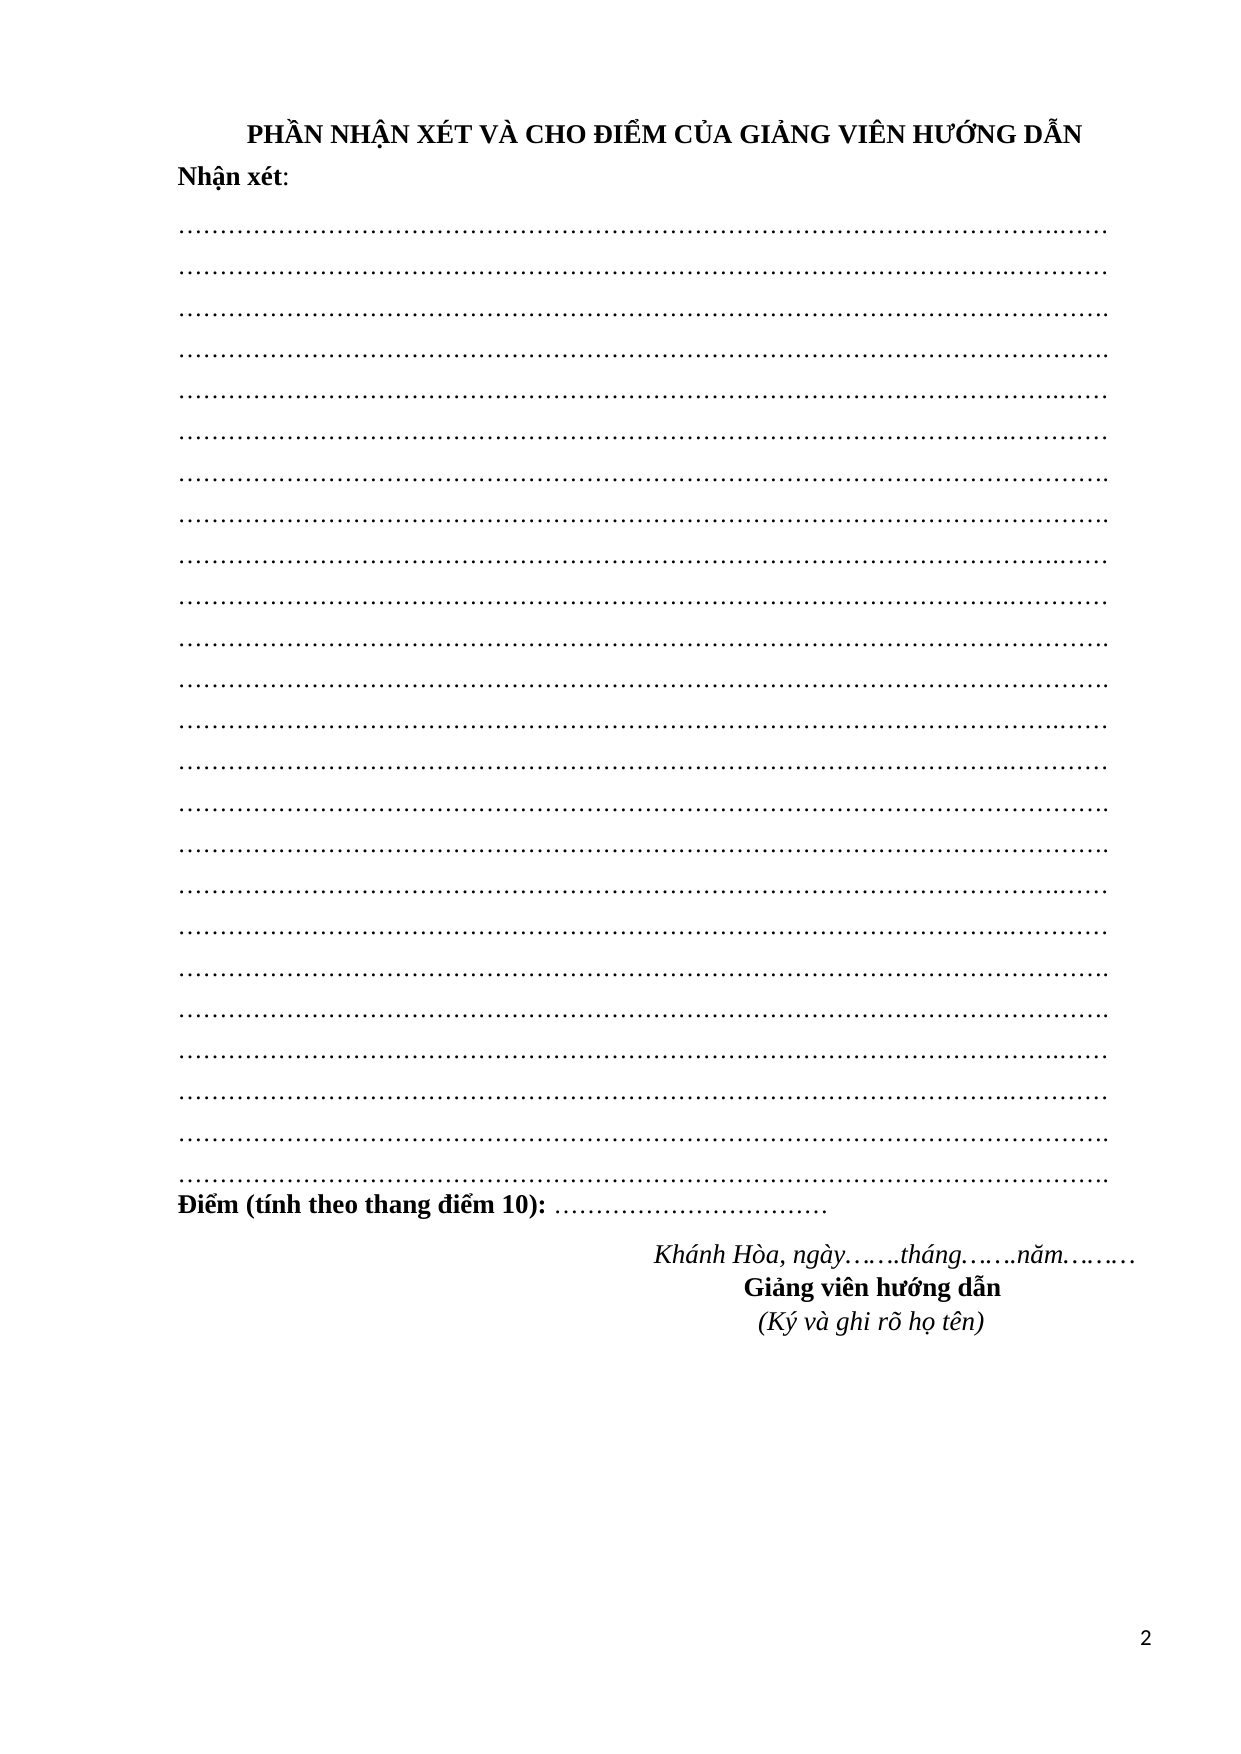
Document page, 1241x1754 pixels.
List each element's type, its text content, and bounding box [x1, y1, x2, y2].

text ……………………………………………………………………………………….………… [177, 1076, 1152, 1105]
text …………………………………………………………………………………………….…… [177, 540, 1152, 569]
text ……………………………………………………………………………………….………… [177, 581, 1152, 610]
text Nhận xét: [177, 160, 1152, 191]
text …………………………………………………………………………………………………. [177, 334, 1152, 363]
text PHẦN NHẬN XÉT VÀ CHO ĐIỂM CỦA GIẢNG VIÊN HƯỚNG DẪN [177, 118, 1152, 149]
text Điểm (tính theo thang điểm 10): …………………………… [177, 1188, 1152, 1219]
text …………………………………………………………………………………………….…… [177, 870, 1152, 899]
text …………………………………………………………………………………………………. [177, 788, 1152, 816]
text …………………………………………………………………………………………………. [177, 829, 1152, 858]
text ……………………………………………………………………………………….………… [177, 746, 1152, 775]
text …………………………………………………………………………………………………. [177, 293, 1152, 321]
text …………………………………………………………………………………………………. [177, 1118, 1152, 1146]
text ……………………………………………………………………………………….………… [177, 911, 1152, 940]
text Khánh Hòa, ngày…….tháng…….năm……… Giảng viên hướng dẫn (Ký và ghi rõ họ tên) [214, 1238, 1152, 1336]
text …………………………………………………………………………………………………. [177, 458, 1152, 486]
text …………………………………………………………………………………………………. [177, 994, 1152, 1023]
text …………………………………………………………………………………………….…… [177, 210, 1152, 239]
text …………………………………………………………………………………………………. [177, 623, 1152, 651]
text …………………………………………………………………………………………………. [177, 664, 1152, 693]
text ……………………………………………………………………………………….………… [177, 251, 1152, 280]
text ……………………………………………………………………………………….………… [177, 416, 1152, 445]
text …………………………………………………………………………………………….…… [177, 705, 1152, 734]
text …………………………………………………………………………………………….…… [177, 375, 1152, 404]
text …………………………………………………………………………………………………. [177, 1159, 1152, 1188]
text …………………………………………………………………………………………………. [177, 953, 1152, 981]
text …………………………………………………………………………………………………. [177, 499, 1152, 528]
text …………………………………………………………………………………………….…… [177, 1035, 1152, 1064]
